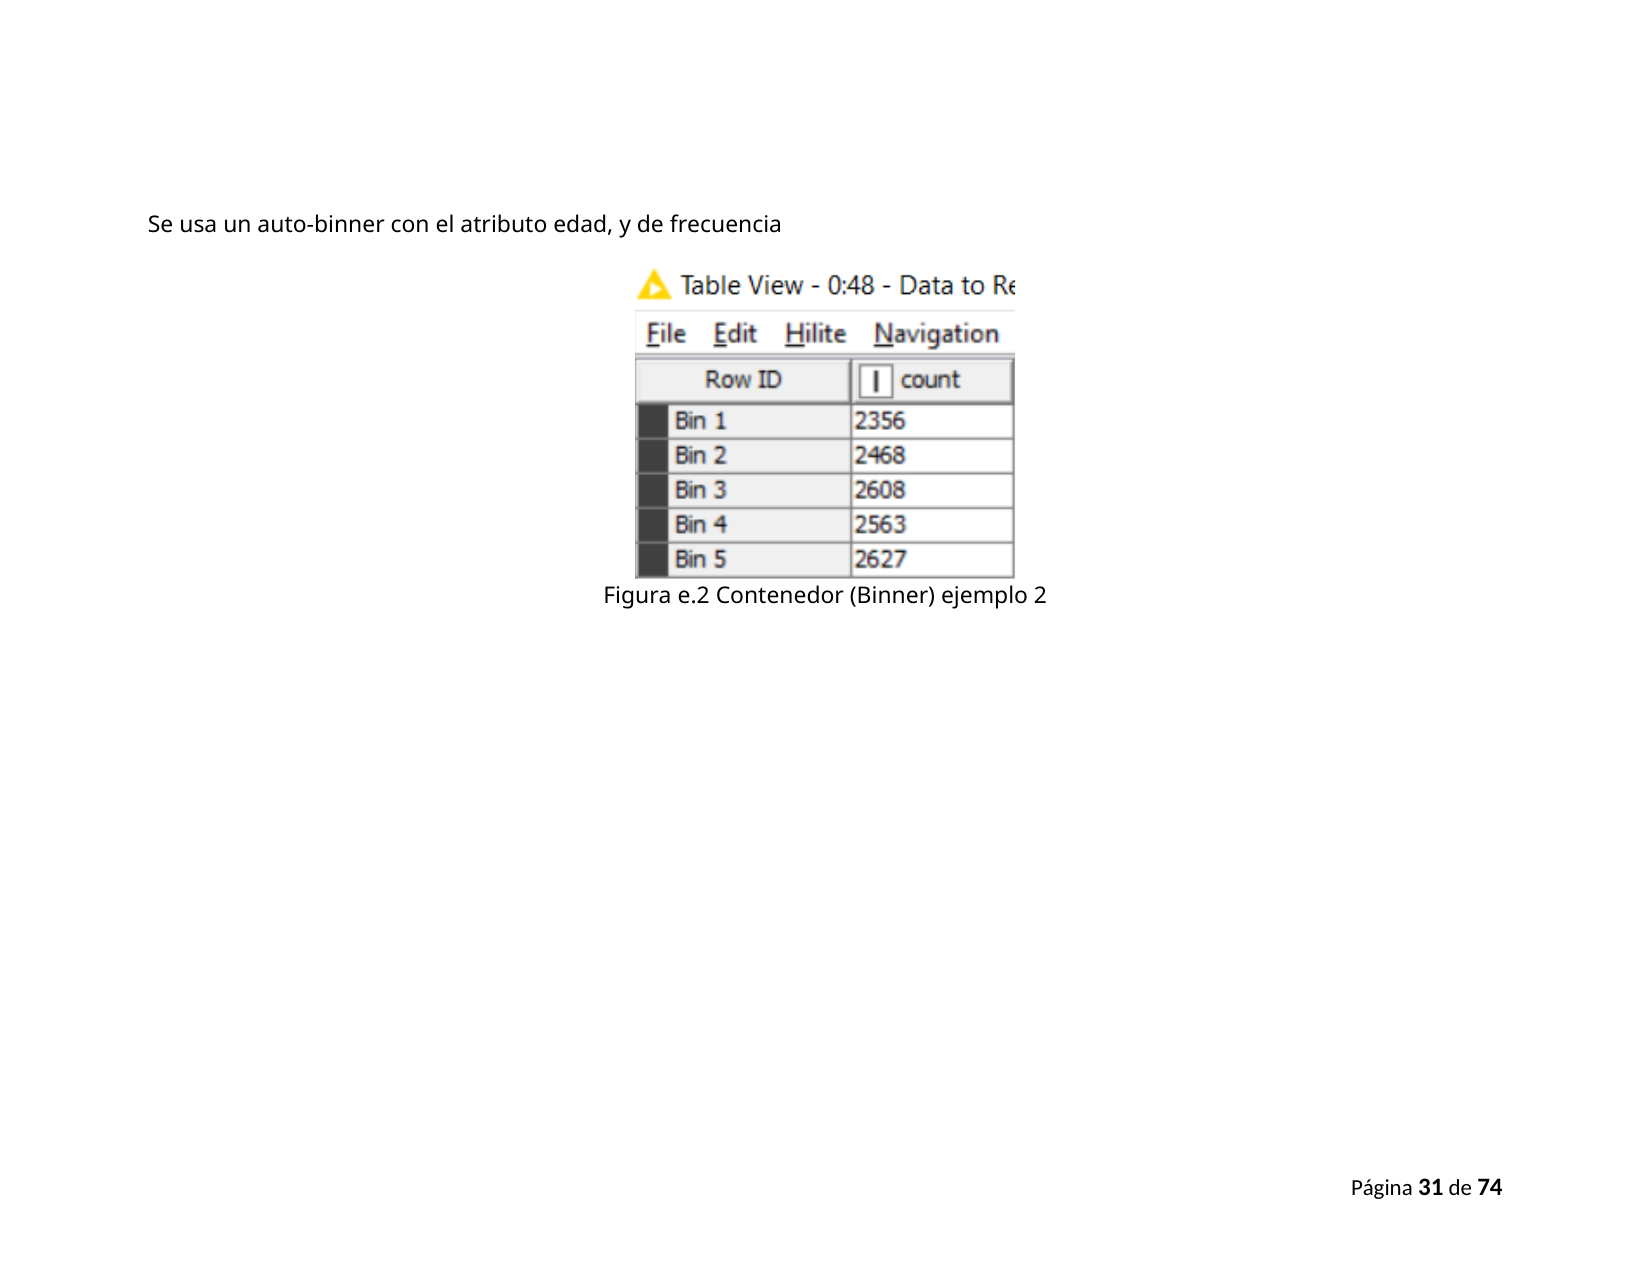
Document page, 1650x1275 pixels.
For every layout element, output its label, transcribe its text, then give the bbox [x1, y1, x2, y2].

text Figura e.2 Contenedor (Binner) ejemplo 2 [148, 240, 1502, 610]
text Se usa un auto-binner con el atributo edad, y de frecuencia [148, 208, 1502, 240]
picture [635, 261, 1016, 579]
